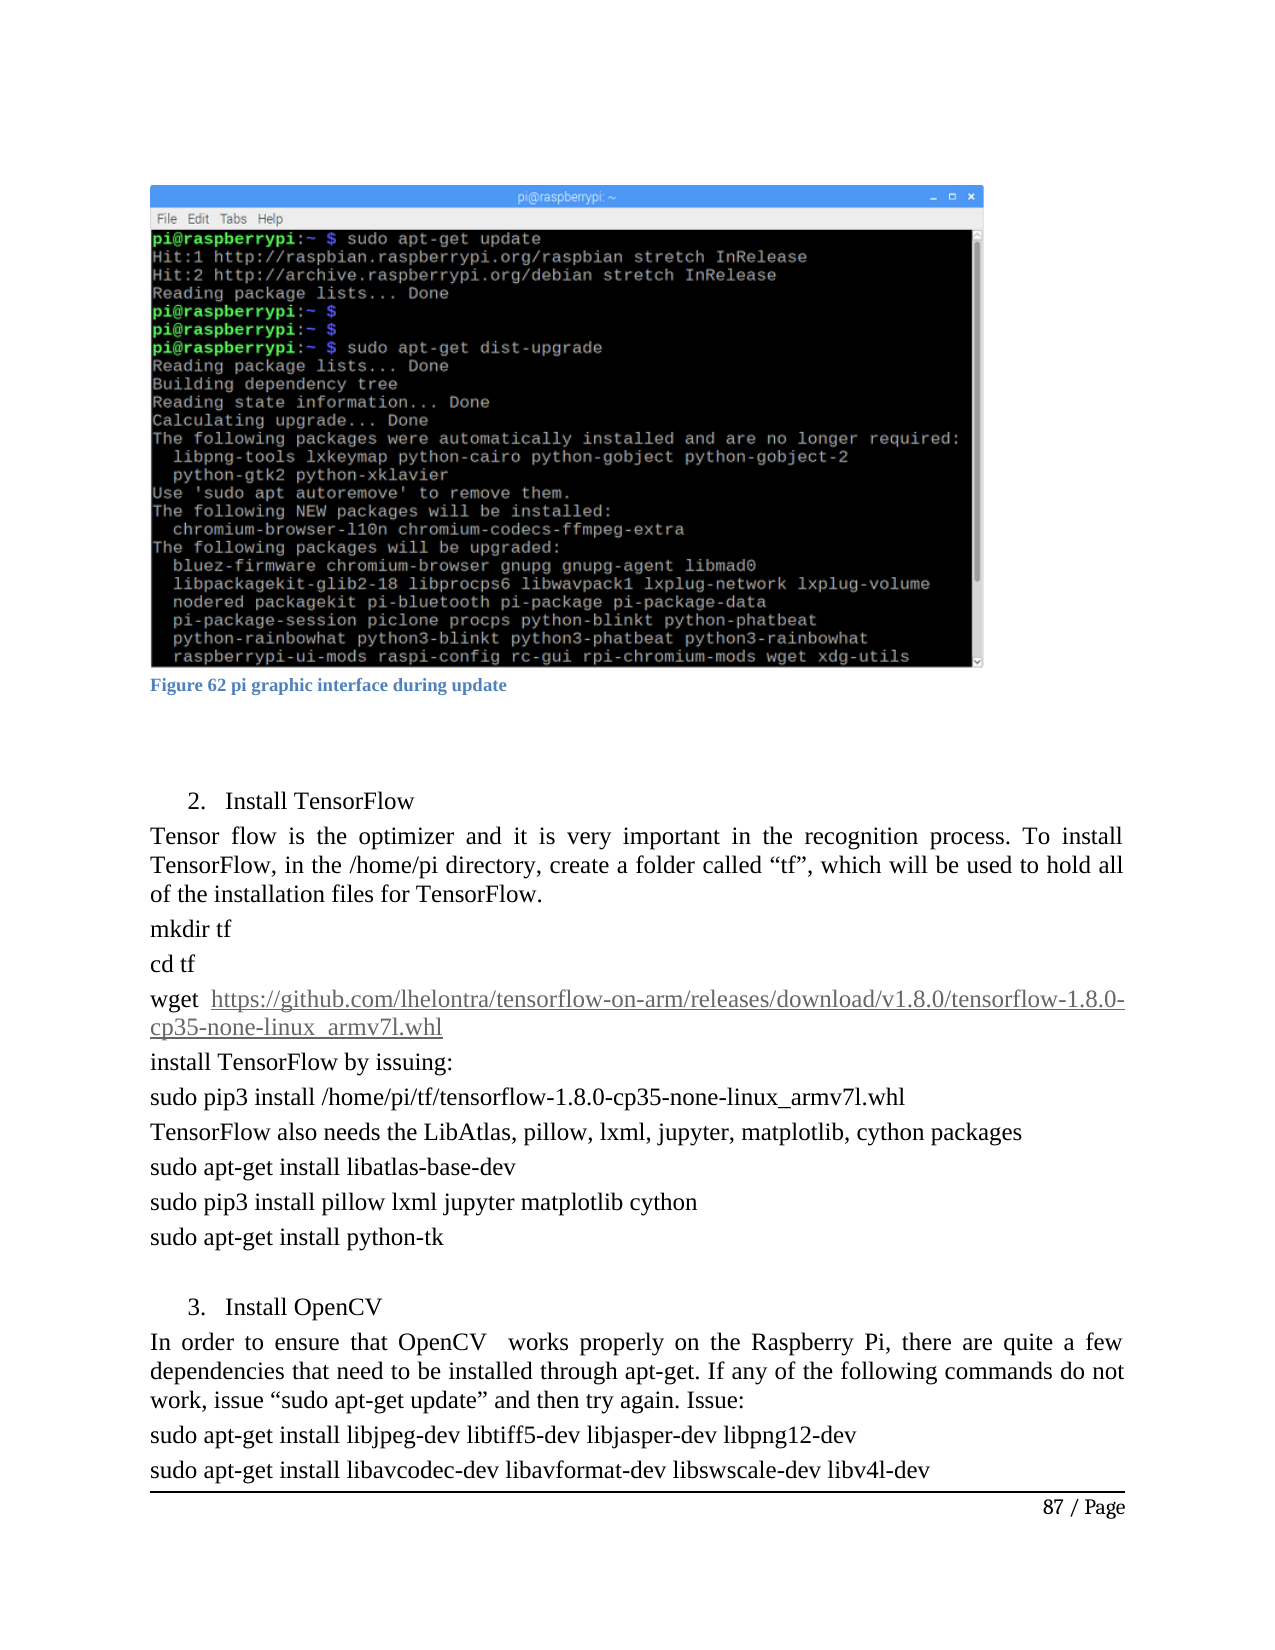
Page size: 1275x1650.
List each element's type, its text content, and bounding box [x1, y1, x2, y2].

text install TensorFlow by issuing: [150, 1047, 1125, 1076]
text sudo apt-get install libjpeg-dev libtiff5-dev libjasper-dev libpng12-dev [150, 1420, 1125, 1449]
text cd tf [150, 949, 1125, 977]
text sudo apt-get install libatlas-base-dev [150, 1152, 1125, 1181]
picture [150, 185, 984, 668]
text wget https://github.com/lhelontra/tensorflow-on-arm/releases/download/v1.8.0/tensorflow-1.8.0-cp35-none-linux_armv7l.whl [150, 984, 1125, 1041]
text sudo apt-get install libavcodec-dev libavformat-dev libswscale-dev libv4l-dev [150, 1455, 1125, 1484]
list Install OpenCV [187, 1292, 1125, 1321]
text sudo pip3 install pillow lxml jupyter matplotlib cython [150, 1187, 1125, 1216]
text In order to ensure that OpenCV works properly on the Raspberry Pi, there are quite a few dependencies that need to be installed through apt-get. If any of the following commands do not work, issue “sudo apt-get update” and then try again. Issue: [150, 1327, 1125, 1414]
text mkdir tf [150, 914, 1125, 942]
text Tensor flow is the optimizer and it is very important in the recognition process. To install TensorFlow, in the /home/pi directory, create a folder called “tf”, which will be used to hold all of the installation files for TensorFlow. [150, 821, 1125, 907]
list Install TensorFlow [187, 786, 1125, 815]
text TensorFlow also needs the LibAtlas, pillow, lxml, jupyter, matplotlib, cython packages [150, 1117, 1125, 1146]
text sudo apt-get install python-tk [150, 1222, 1125, 1251]
text sudo pip3 install /home/pi/tf/tensorflow-1.8.0-cp35-none-linux_armv7l.whl [150, 1082, 1125, 1111]
